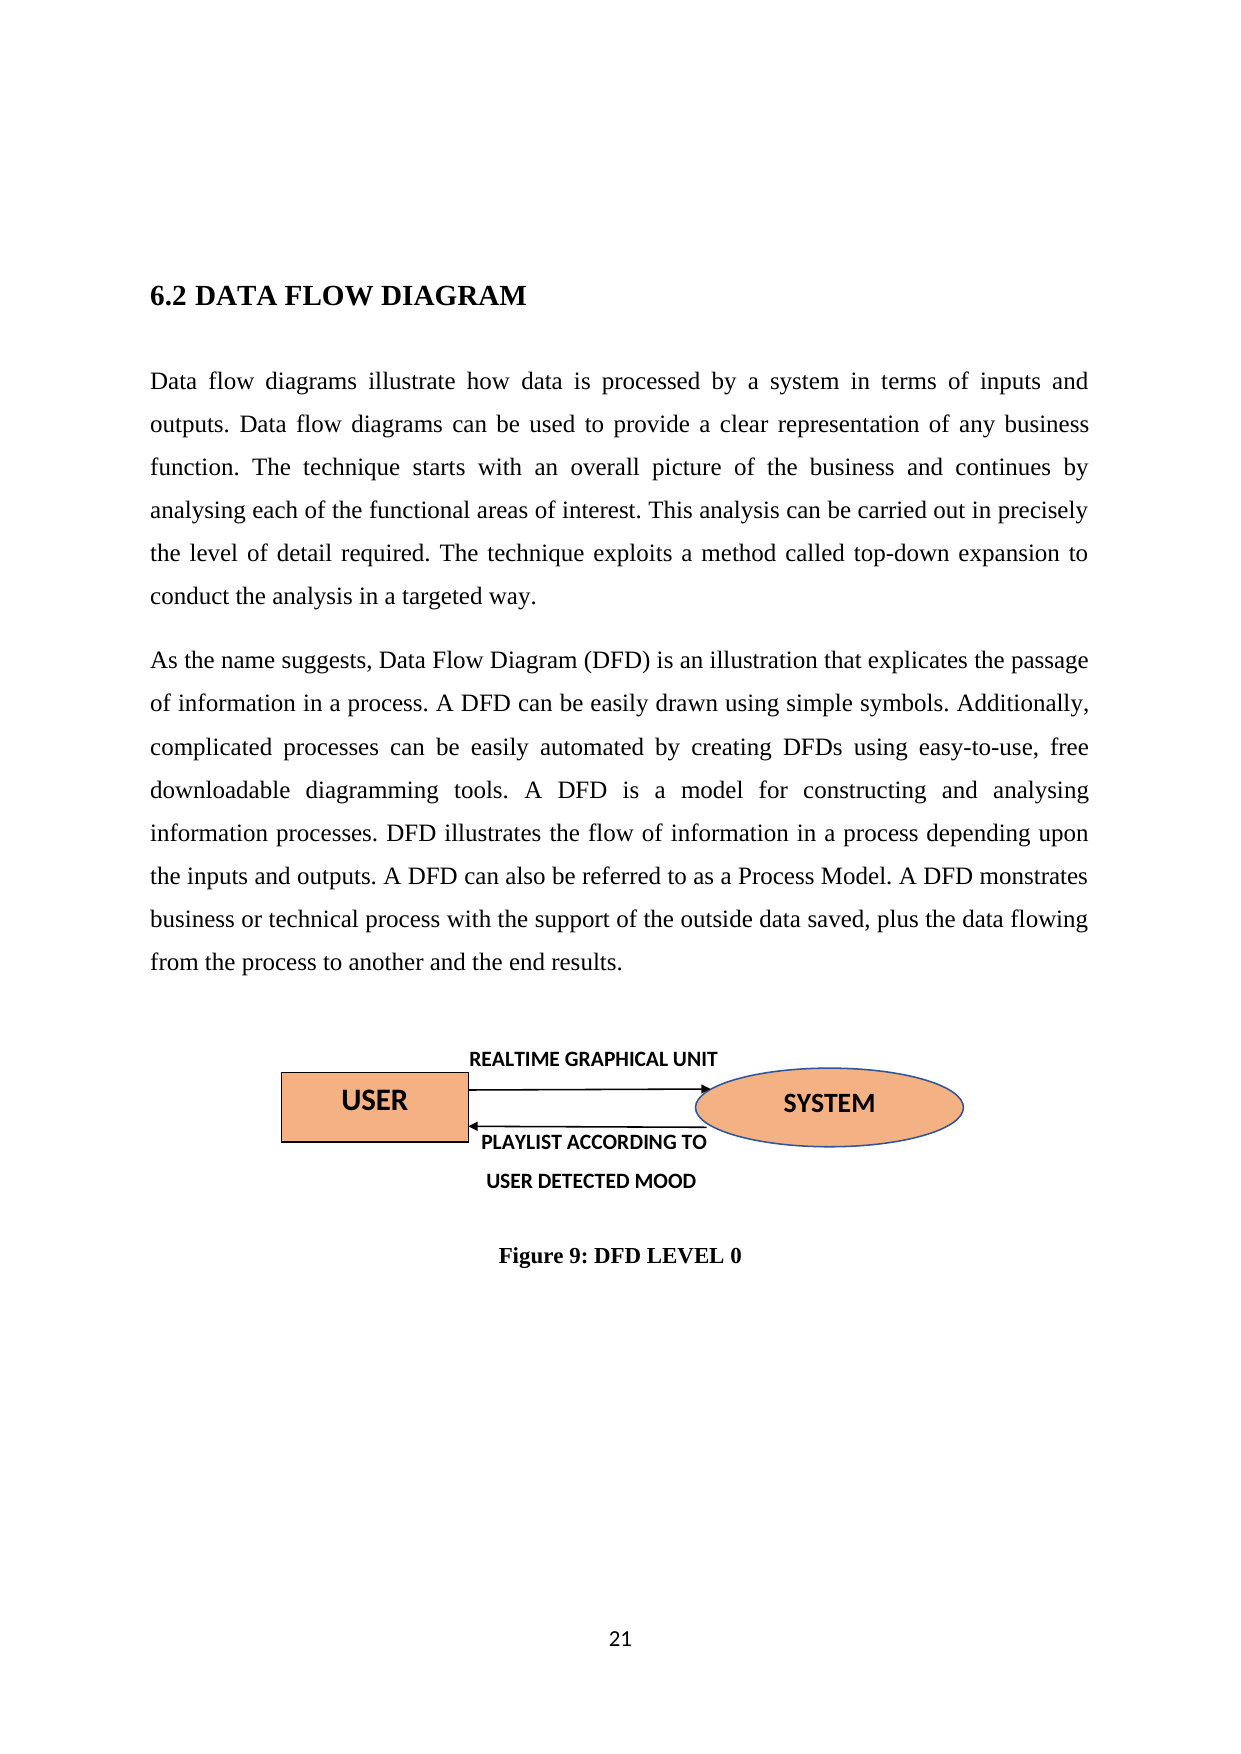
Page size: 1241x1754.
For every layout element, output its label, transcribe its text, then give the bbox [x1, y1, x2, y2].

list DATA FLOW DIAGRAM [150, 278, 1090, 311]
text Figure 9: DFD LEVEL 0 [150, 1242, 1090, 1268]
text As the name suggests, Data Flow Diagram (DFD) is an illustration that explicates the passage of information in a process. A DFD can be easily drawn using simple symbols. Additionally, complicated processes can be easily automated by creating DFDs using easy-to-use, free downloadable diagramming tools. A DFD is a model for constructing and analysing information processes. DFD illustrates the flow of information in a process depending upon the inputs and outputs. A DFD can also be referred to as a Process Model. A DFD monstrates business or technical process with the support of the outside data saved, plus the data flowing from the process to another and the end results. [150, 645, 1090, 976]
text Data flow diagrams illustrate how data is processed by a system in terms of inputs and outputs. Data flow diagrams can be used to provide a clear representation of any business function. The technique starts with an overall picture of the business and continues by analysing each of the functional areas of interest. This analysis can be carried out in precisely the level of detail required. The technique exploits a method called top-down expansion to conduct the analysis in a targeted way. [150, 366, 1090, 610]
